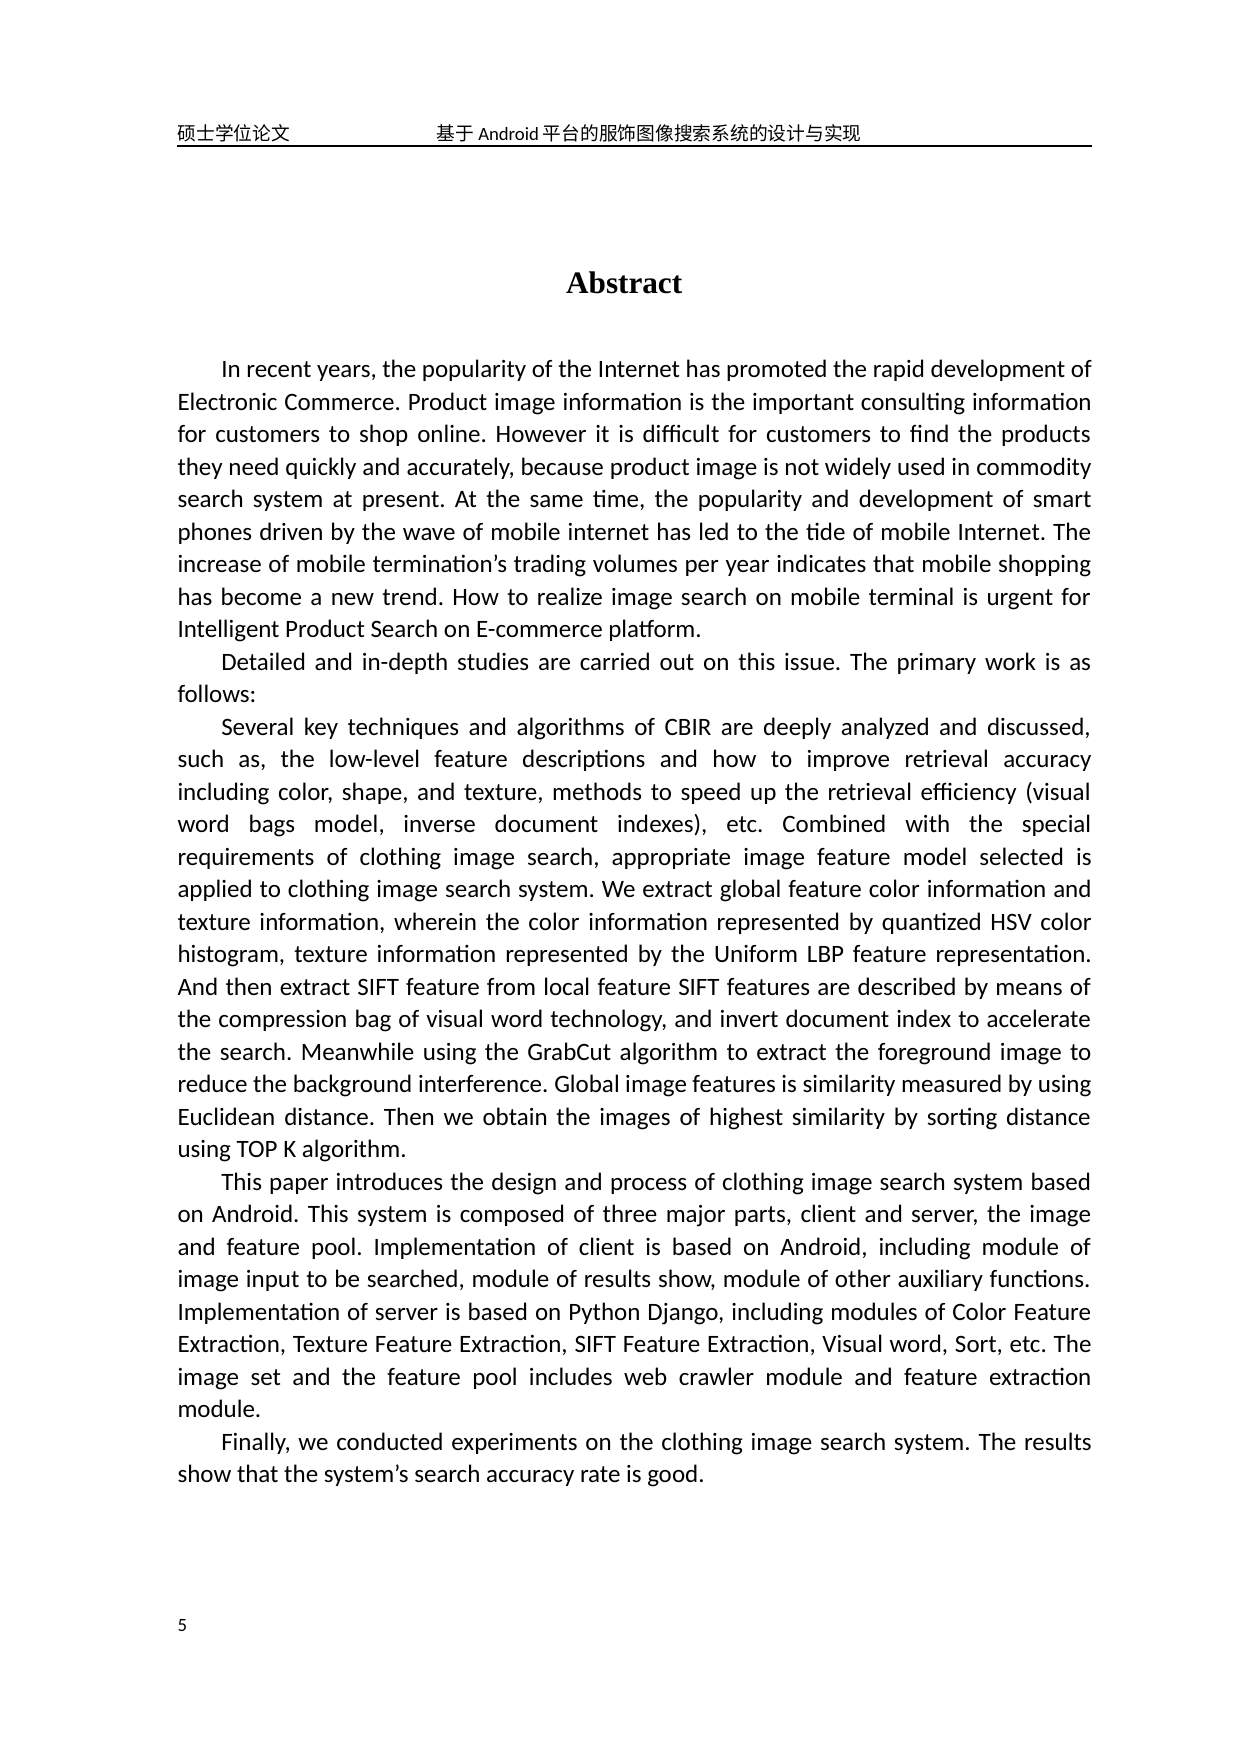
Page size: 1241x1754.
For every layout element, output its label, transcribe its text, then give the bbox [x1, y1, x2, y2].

text Several key techniques and algorithms of CBIR are deeply analyzed and discussed, such as, the low-level feature descriptions and how to improve retrieval accuracy including color, shape, and texture, methods to speed up the retrieval efficiency (visual word bags model, inverse document indexes), etc. Combined with the special requirements of clothing image search, appropriate image feature model selected is applied to clothing image search system. We extract global feature color information and texture information, wherein the color information represented by quantized HSV color histogram, texture information represented by the Uniform LBP feature representation. And then extract SIFT feature from local feature SIFT features are described by means of the compression bag of visual word technology, and invert document index to accelerate the search. Meanwhile using the GrabCut algorithm to extract the foreground image to reduce the background interference. Global image features is similarity measured by using Euclidean distance. Then we obtain the images of highest similarity by sorting distance using TOP K algorithm. [177, 710, 1092, 1165]
text In recent years, the popularity of the Internet has promoted the rapid development of Electronic Commerce. Product image information is the important consulting information for customers to shop online. However it is difficult for customers to find the products they need quickly and accurately, because product image is not widely used in commodity search system at present. At the same time, the popularity and development of smart phones driven by the wave of mobile internet has led to the tide of mobile Internet. The increase of mobile termination’s trading volumes per year indicates that mobile shopping has become a new trend. How to realize image search on mobile terminal is urgent for Intelligent Product Search on E-commerce platform. [177, 352, 1092, 645]
text This paper introduces the design and process of clothing image search system based on Android. This system is composed of three major parts, client and server, the image and feature pool. Implementation of client is based on Android, including module of image input to be searched, module of results show, module of other auxiliary functions. Implementation of server is based on Python Django, including modules of Color Feature Extraction, Texture Feature Extraction, SIFT Feature Extraction, Visual word, Sort, etc. The image set and the feature pool includes web crawler module and feature extraction module. [177, 1165, 1092, 1425]
text Finally, we conducted experiments on the clothing image search system. The results show that the system’s search accuracy rate is good. [177, 1425, 1092, 1490]
subtitle Abstract [177, 250, 1071, 315]
text Detailed and in-depth studies are carried out on this issue. The primary work is as follows: [177, 645, 1092, 710]
